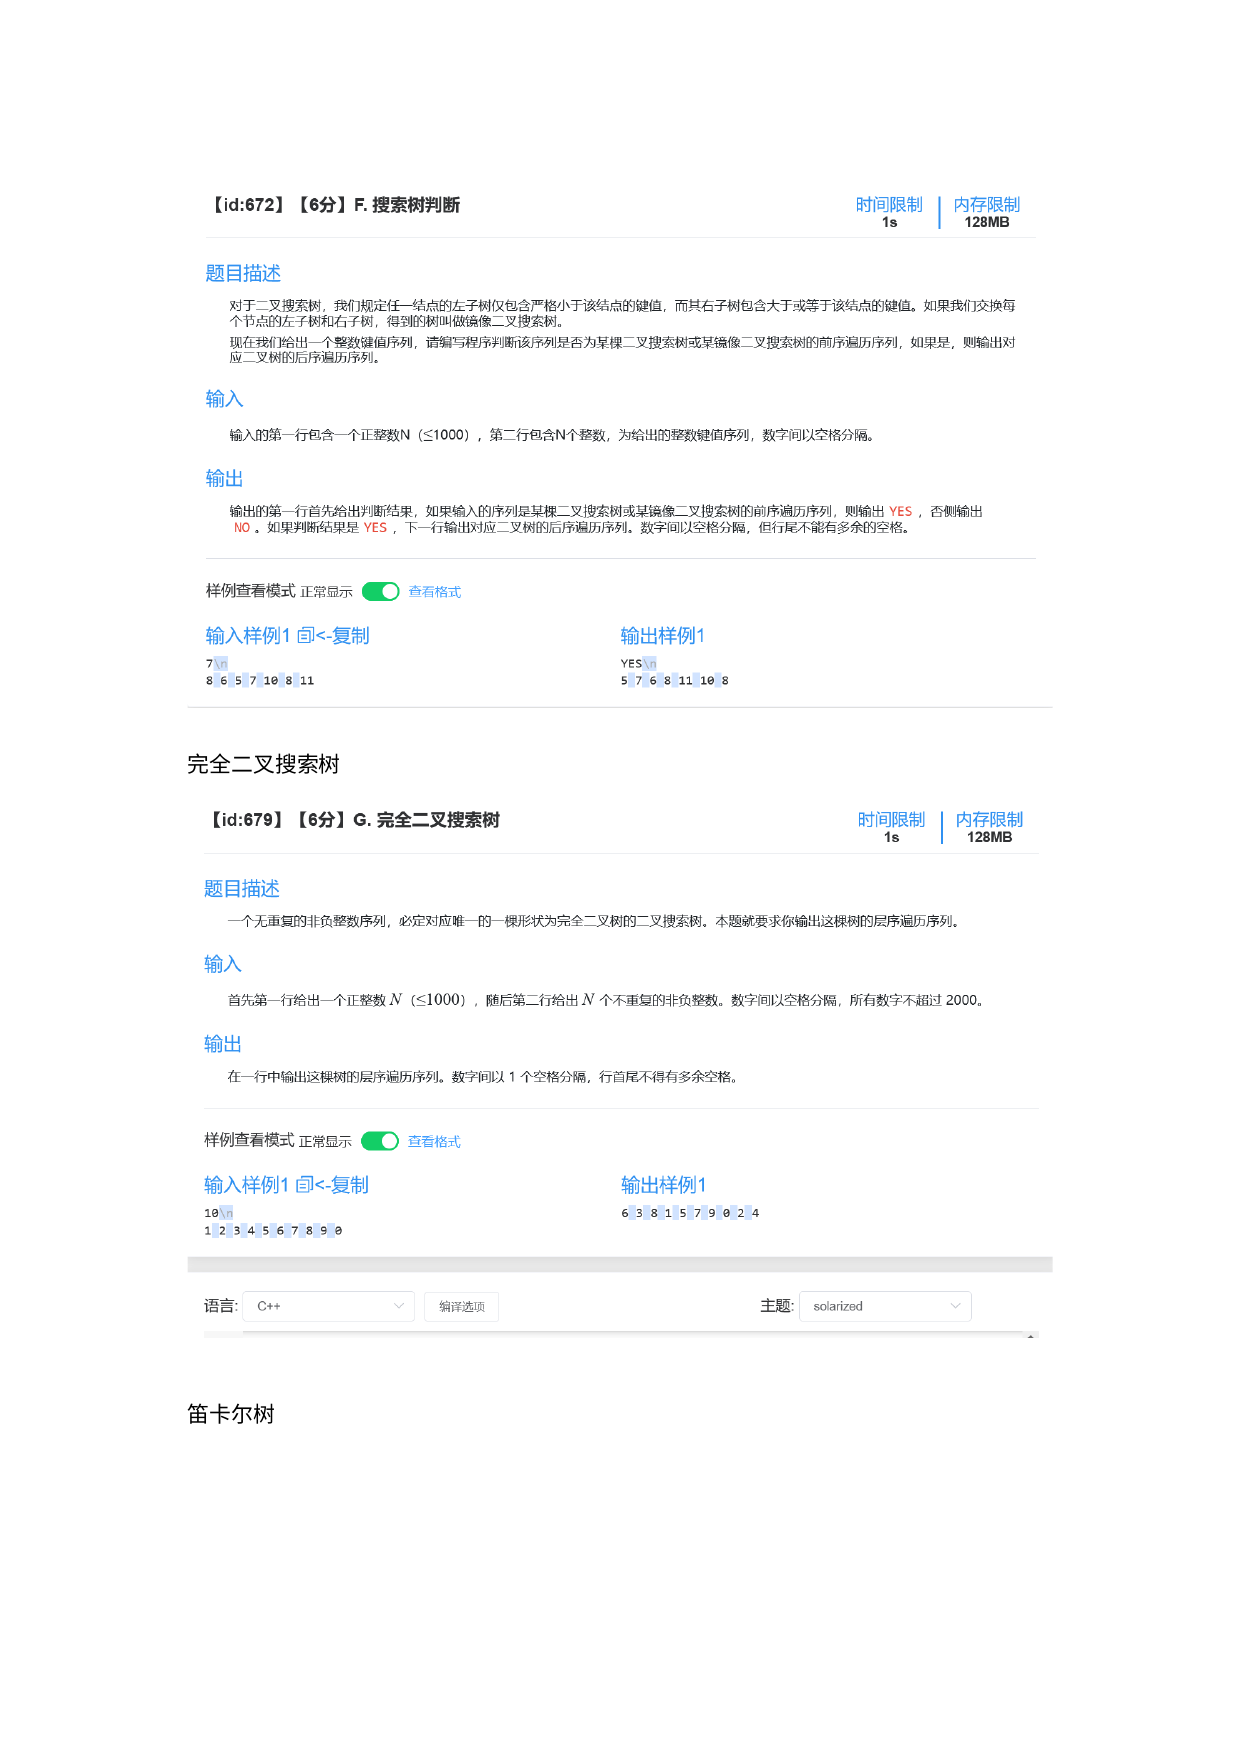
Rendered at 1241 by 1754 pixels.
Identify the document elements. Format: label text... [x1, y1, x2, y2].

picture [187, 162, 1053, 708]
text 笛卡尔树 [187, 1397, 1053, 1429]
picture [187, 779, 1053, 1338]
text 完全二叉搜索树 [187, 747, 1053, 779]
